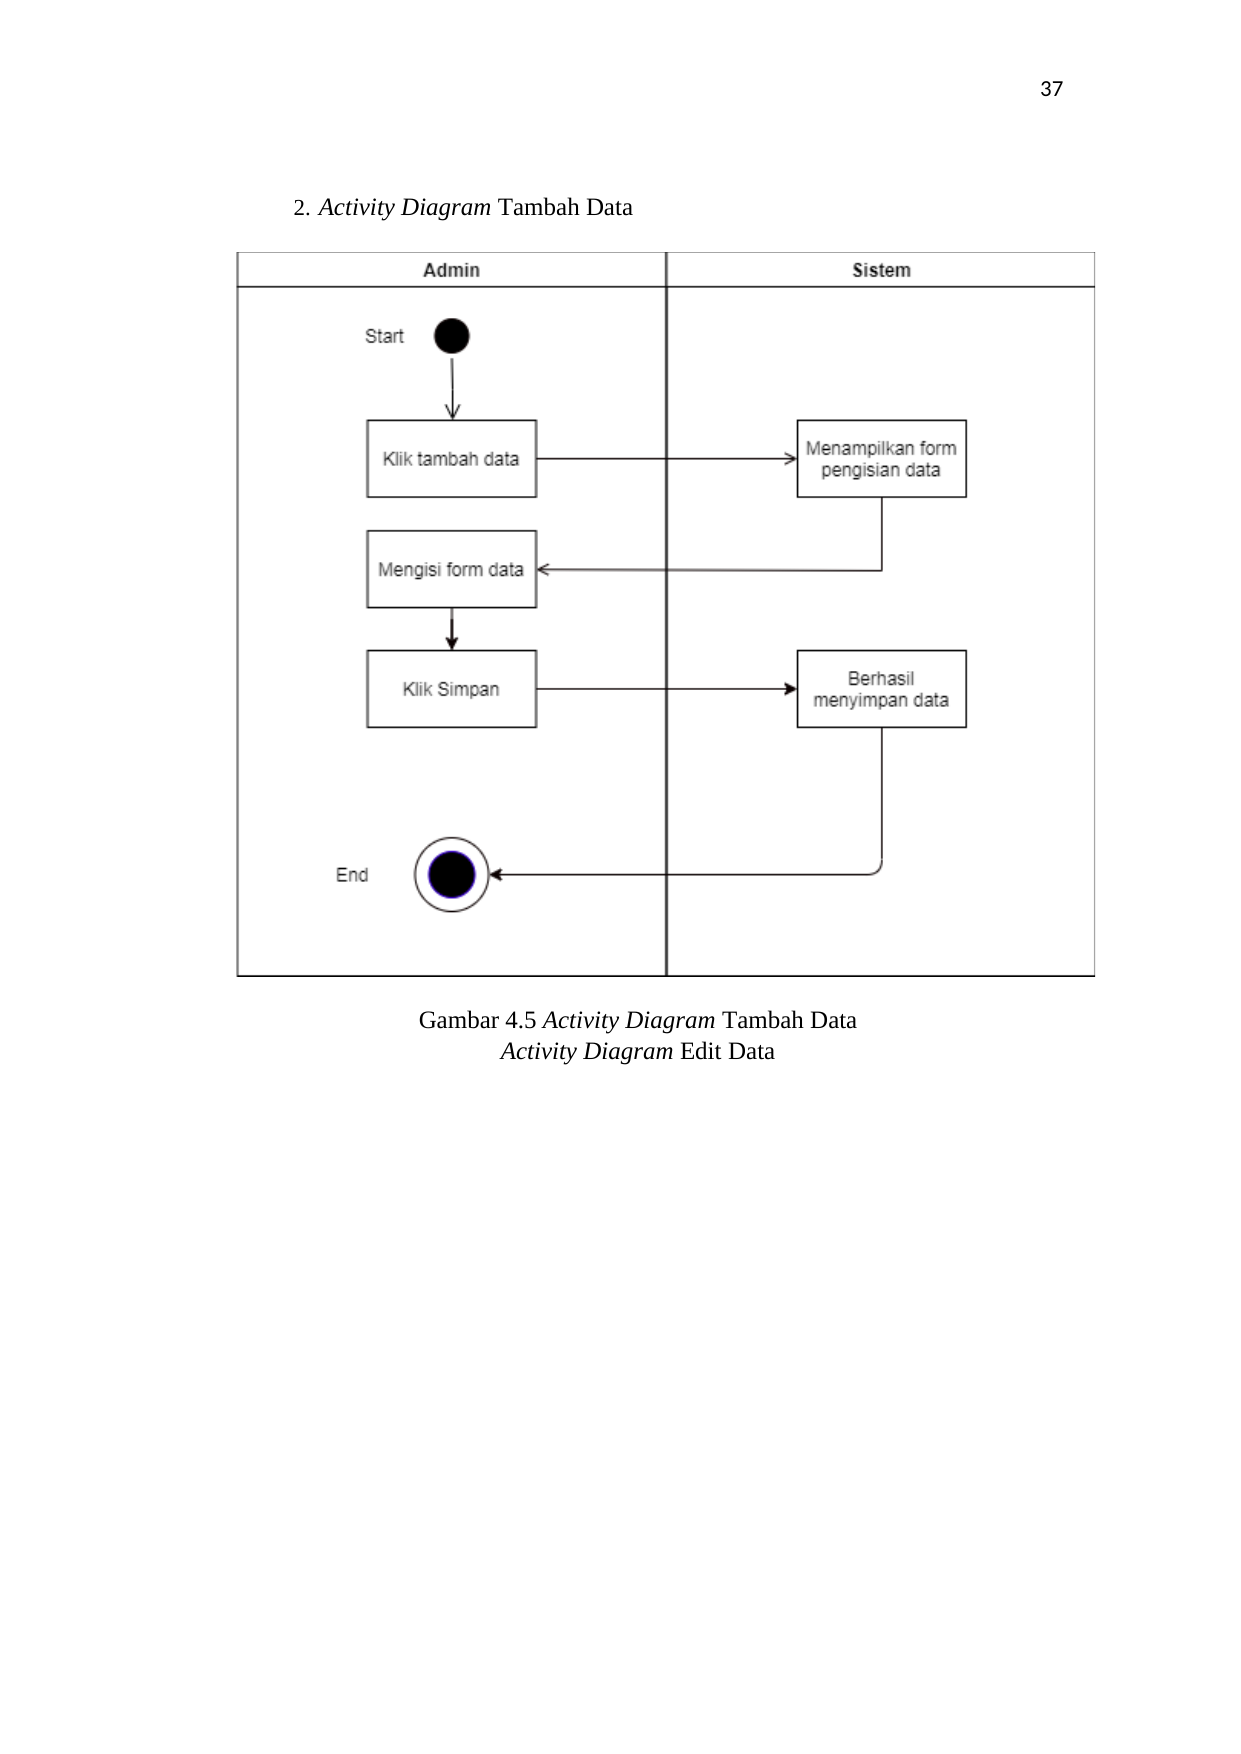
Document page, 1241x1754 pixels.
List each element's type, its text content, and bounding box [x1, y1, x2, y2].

list Activity Diagram Tambah Data [293, 192, 1063, 220]
text Gambar 4.5 Activity Diagram Tambah Data Activity Diagram Edit Data [400, 1005, 875, 1065]
picture [236, 252, 1096, 977]
